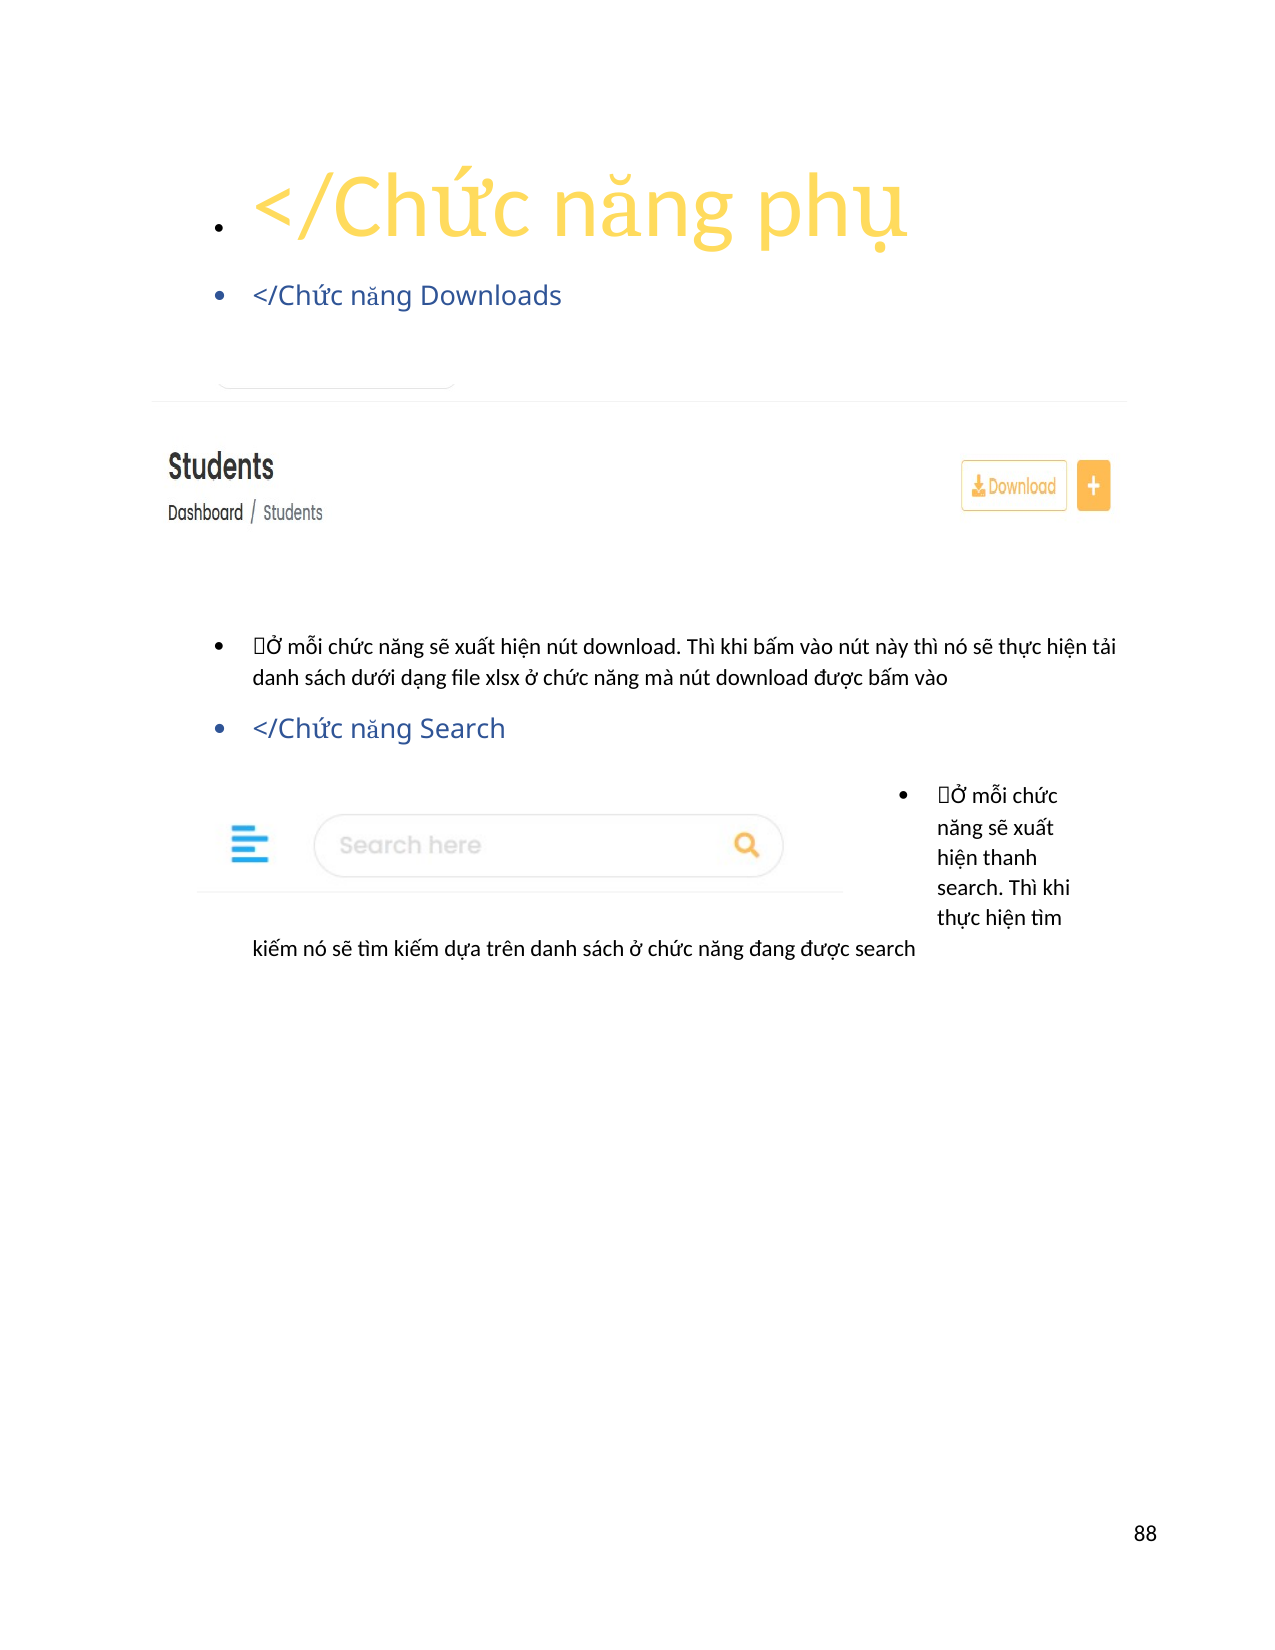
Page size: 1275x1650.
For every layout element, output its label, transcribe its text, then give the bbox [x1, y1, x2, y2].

picture [151, 384, 1128, 565]
subtitle </Chức năng Search [215, 710, 1157, 747]
subtitle </Chức năng Downloads [215, 277, 1157, 314]
picture [196, 804, 844, 908]
list </Chức năng phụ [215, 148, 1157, 259]
